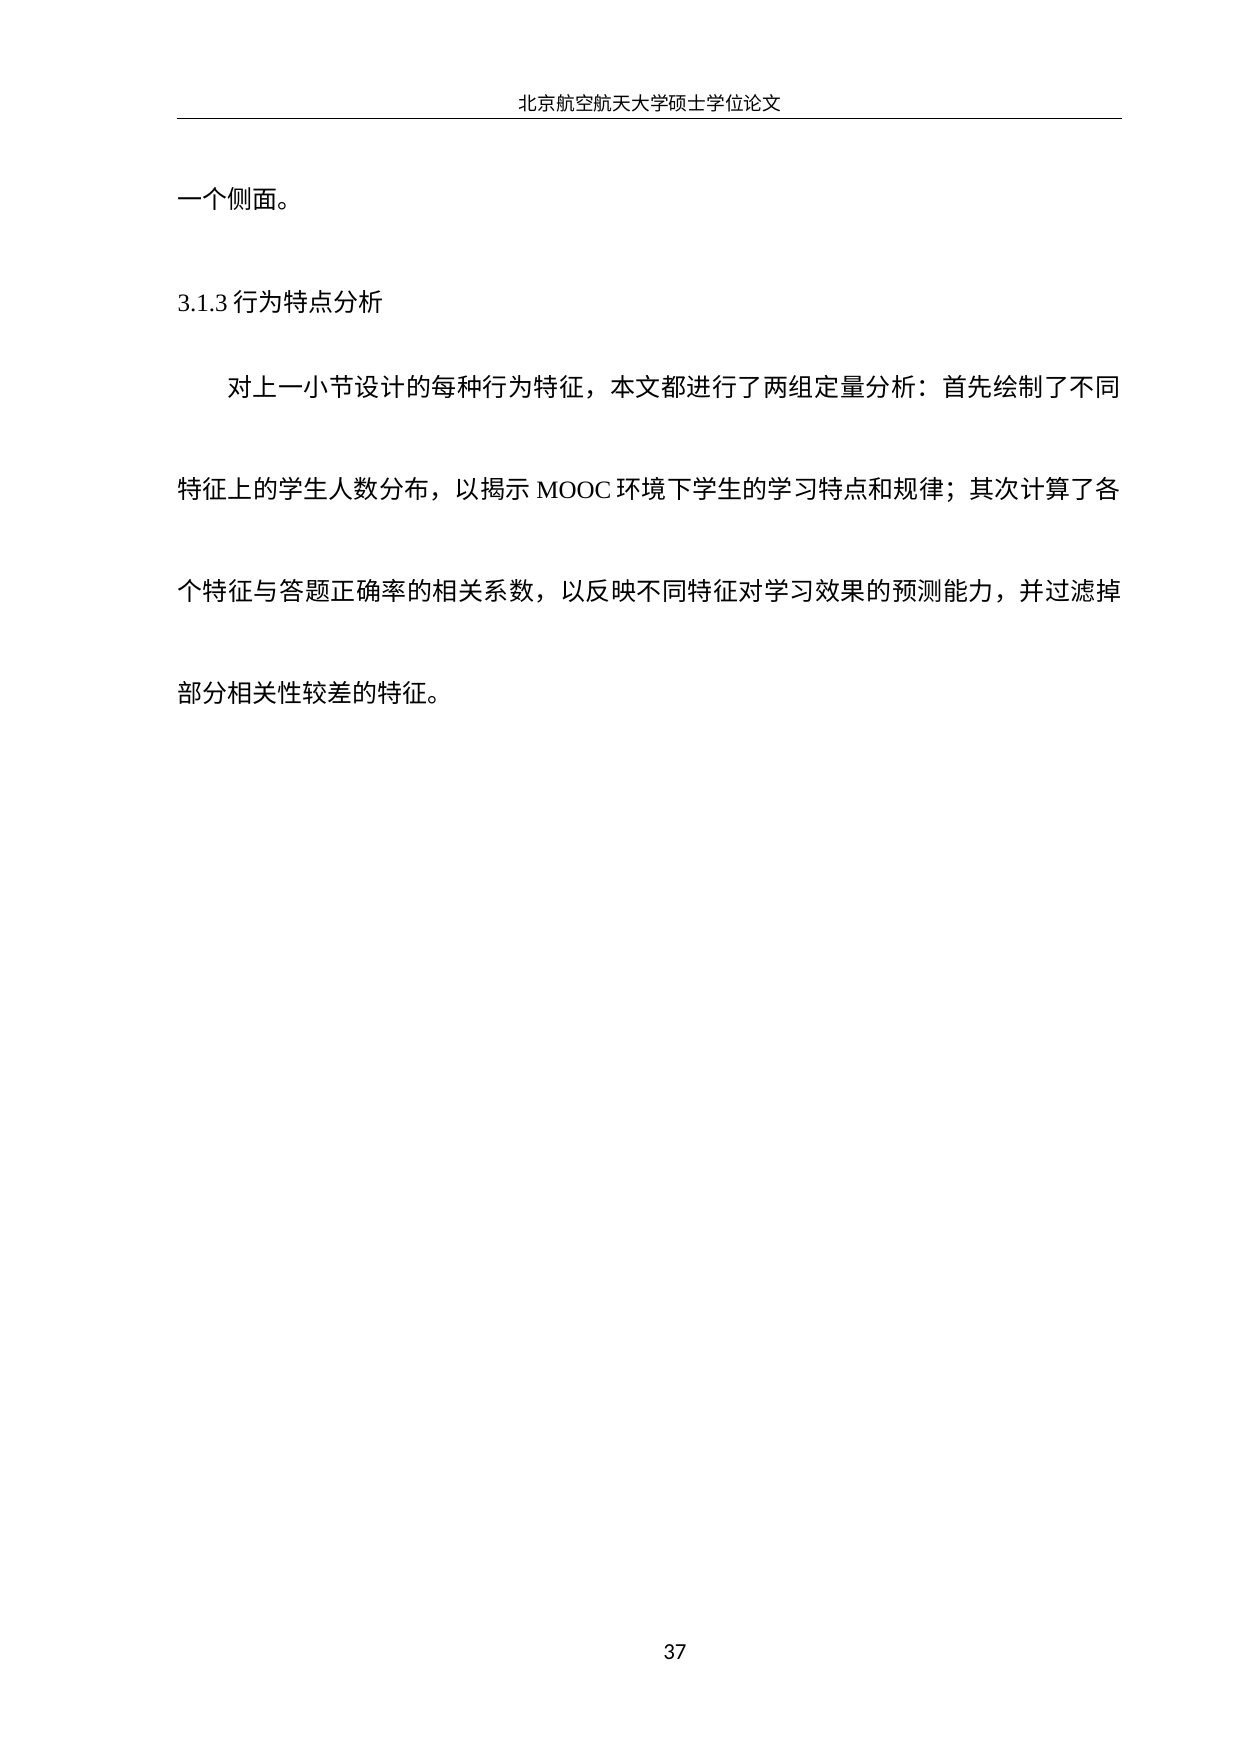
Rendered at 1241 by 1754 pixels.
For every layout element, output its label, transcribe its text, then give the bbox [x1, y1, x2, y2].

subtitle 行为特点分析 [177, 267, 1122, 335]
text 对上一小节设计的每种行为特征，本文都进行了两组定量分析：首先绘制了不同特征上的学生人数分布，以揭示MOOC环境下学生的学习特点和规律；其次计算了各个特征与答题正确率的相关系数，以反映不同特征对学习效果的预测能力，并过滤掉部分相关性较差的特征。 [177, 352, 1122, 725]
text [177, 164, 1122, 232]
